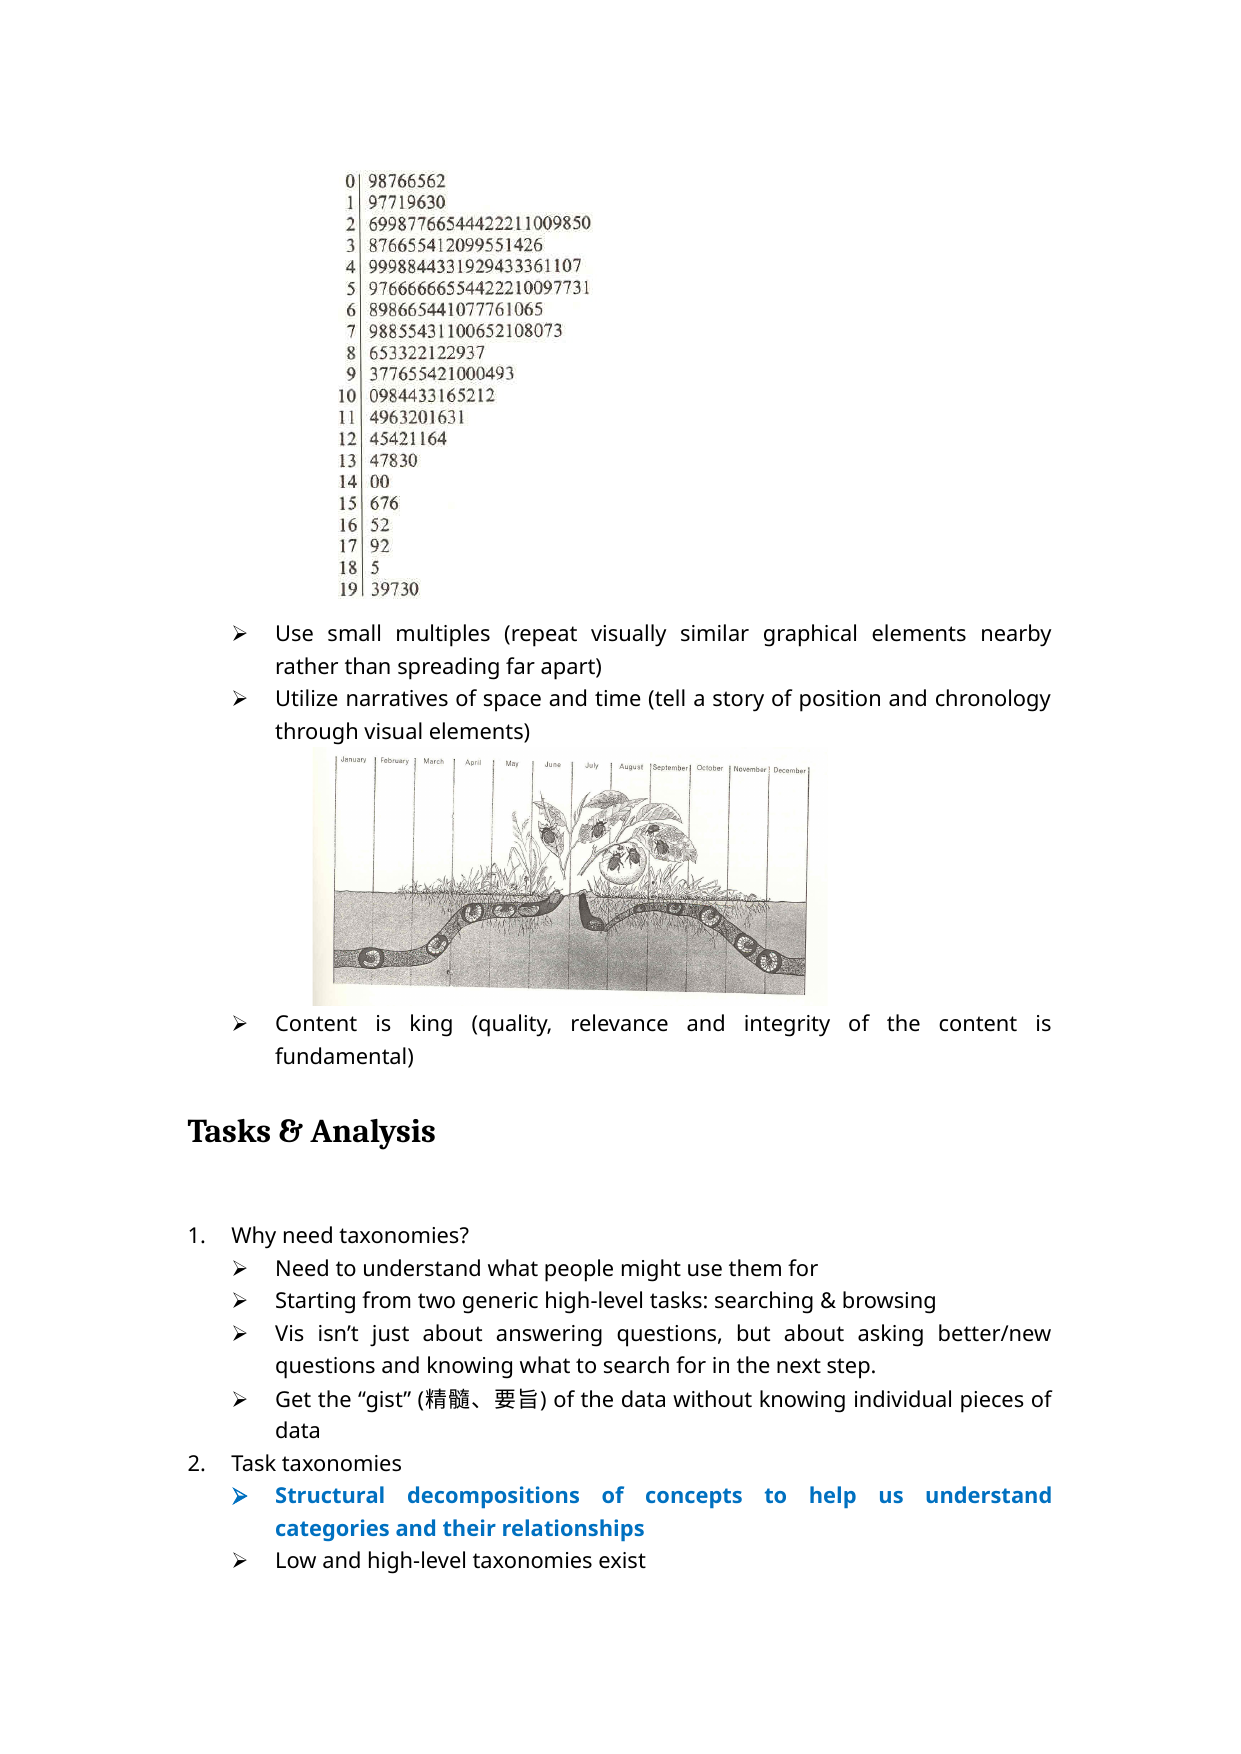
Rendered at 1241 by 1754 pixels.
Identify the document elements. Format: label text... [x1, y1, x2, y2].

list Low and high-level taxonomies exist [231, 1544, 1053, 1577]
list Content is king (quality, relevance and integrity of the content is fundamental) [231, 1007, 1053, 1072]
list Structural decompositions of concepts to help us understand categories and their relationships [231, 1479, 1053, 1544]
subtitle Tasks & Analysis [187, 1099, 1053, 1164]
list Need to understand what people might use them for [231, 1252, 1053, 1284]
list Starting from two generic high-level tasks: searching & browsing [231, 1284, 1053, 1317]
list Why need taxonomies? [187, 1219, 1053, 1252]
list Task taxonomies [187, 1447, 1053, 1479]
list Get the “gist” (精髓、要旨) of the data without knowing individual pieces of data [231, 1382, 1053, 1447]
list Use small multiples (repeat visually similar graphical elements nearby rather than spreading far apart) [231, 617, 1053, 682]
list Utilize narratives of space and time (tell a story of position and chronology through visual elements) [231, 682, 1053, 747]
list Vis isn’t just about answering questions, but about asking better/new questions and knowing what to search for in the next step. [231, 1317, 1053, 1382]
